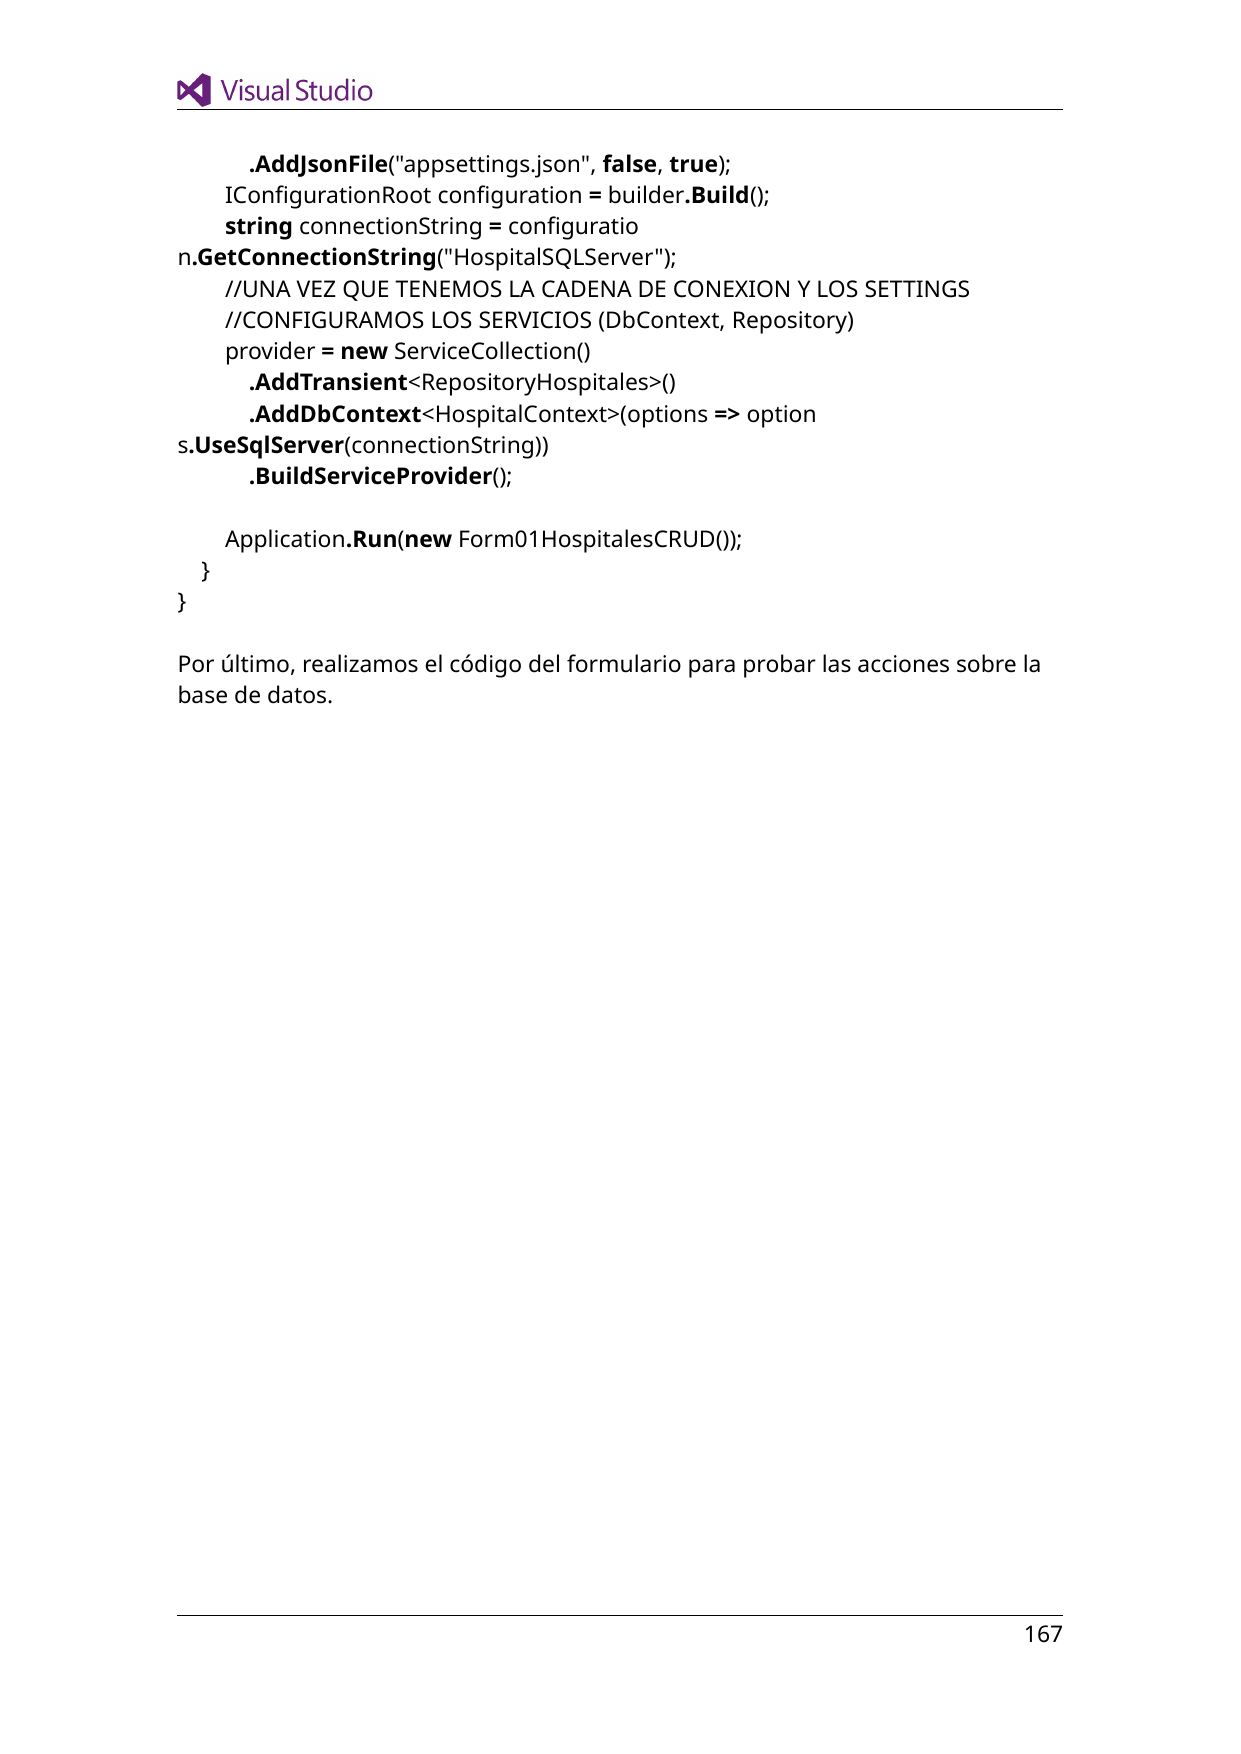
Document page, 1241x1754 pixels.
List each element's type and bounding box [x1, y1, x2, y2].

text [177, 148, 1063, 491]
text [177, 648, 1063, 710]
picture [177, 73, 375, 107]
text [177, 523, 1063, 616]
